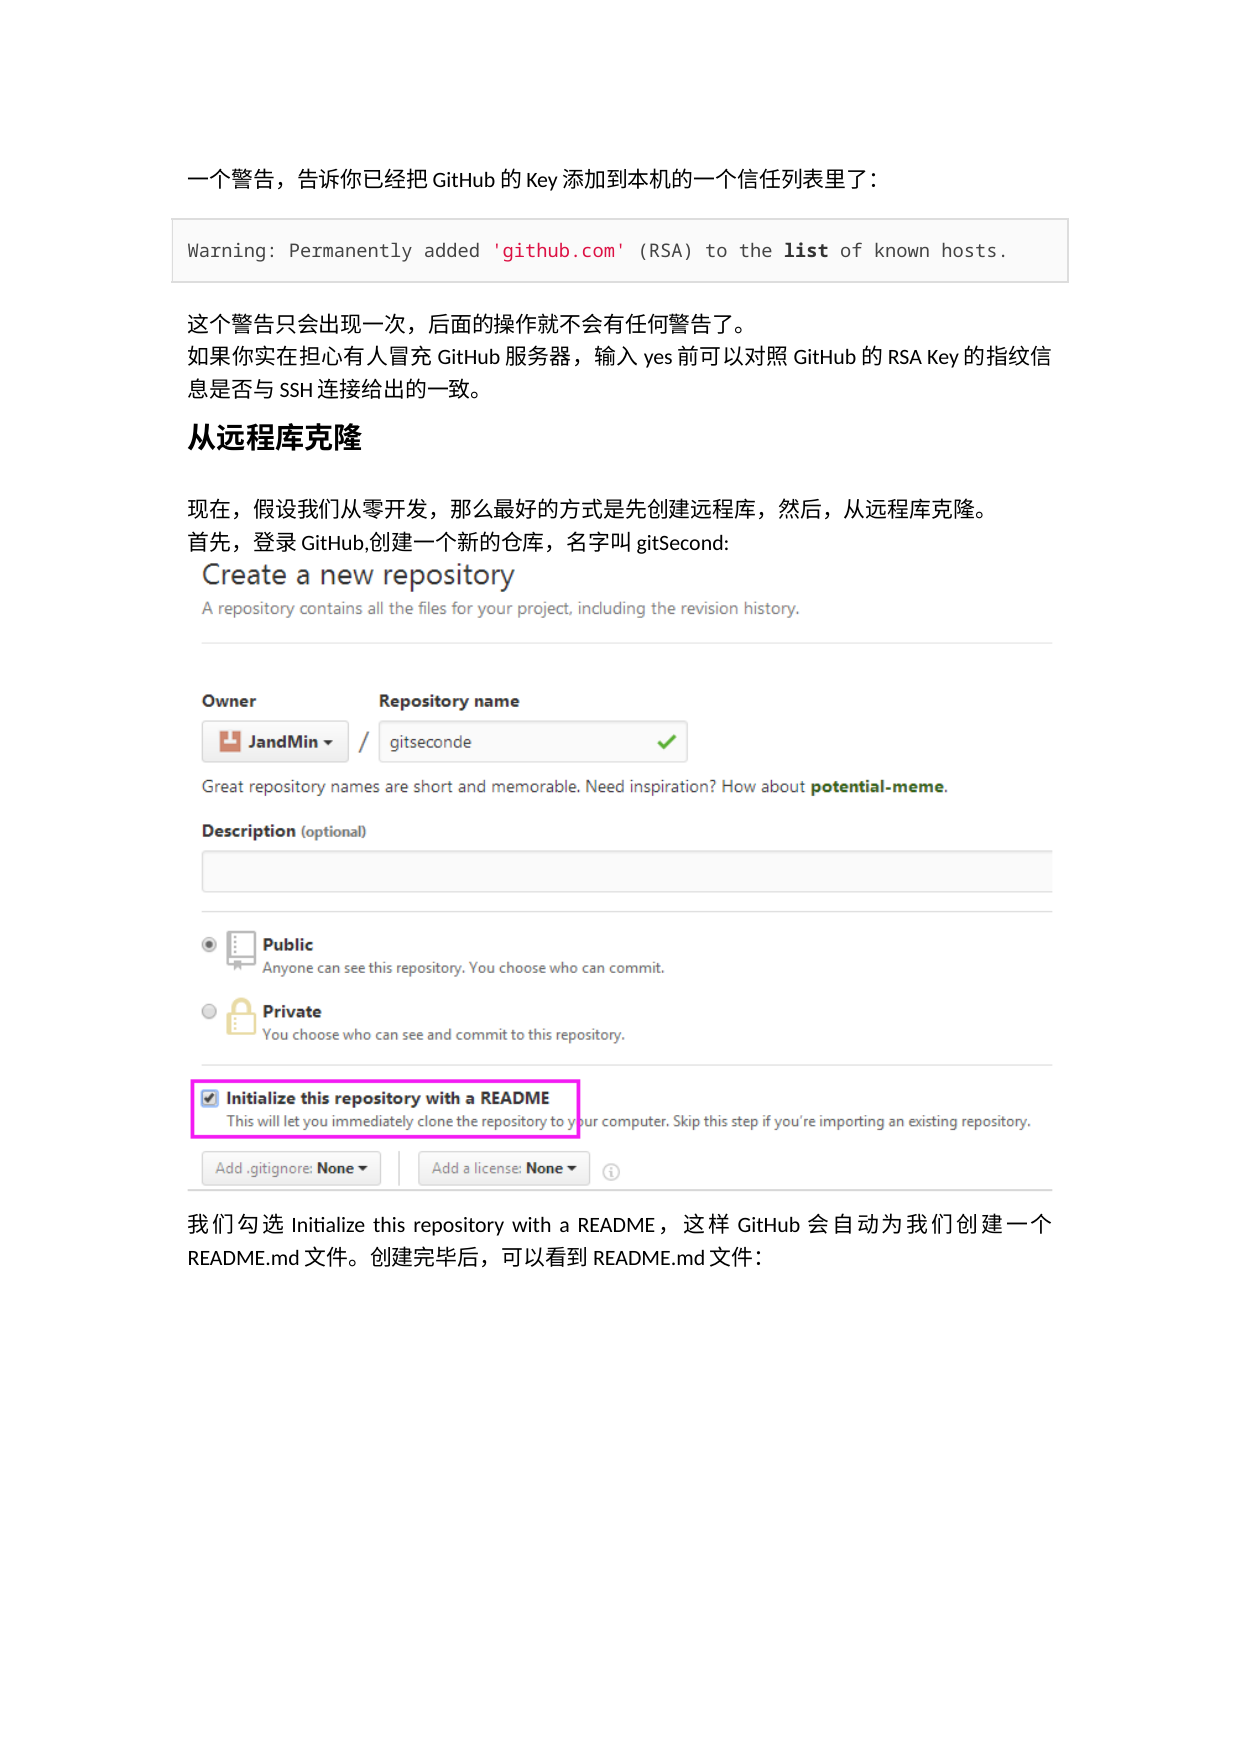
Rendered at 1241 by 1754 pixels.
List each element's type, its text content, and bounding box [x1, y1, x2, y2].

text 首先，登录GitHub,创建一个新的仓库，名字叫gitSecond: [187, 524, 1053, 556]
text 如果你实在担心有人冒充GitHub服务器，输入yes前可以对照GitHub的RSA Key的指纹信息是否与SSH连接给出的一致。 [187, 339, 1053, 404]
text 我们勾选Initialize this repository with a README，这样GitHub会自动为我们创建一个README.md文件。创建完毕后，可以看到README.md文件： [187, 1207, 1053, 1272]
text 现在，假设我们从零开发，那么最好的方式是先创建远程库，然后，从远程库克隆。 [187, 492, 1053, 524]
text 这个警告只会出现一次，后面的操作就不会有任何警告了。 [187, 306, 1053, 339]
text Warning: Permanently added 'github.com' (RSA) to the list of known hosts. [173, 220, 1067, 281]
picture [187, 556, 1053, 1192]
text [187, 162, 1053, 194]
subtitle 从远程库克隆 [187, 404, 1053, 469]
